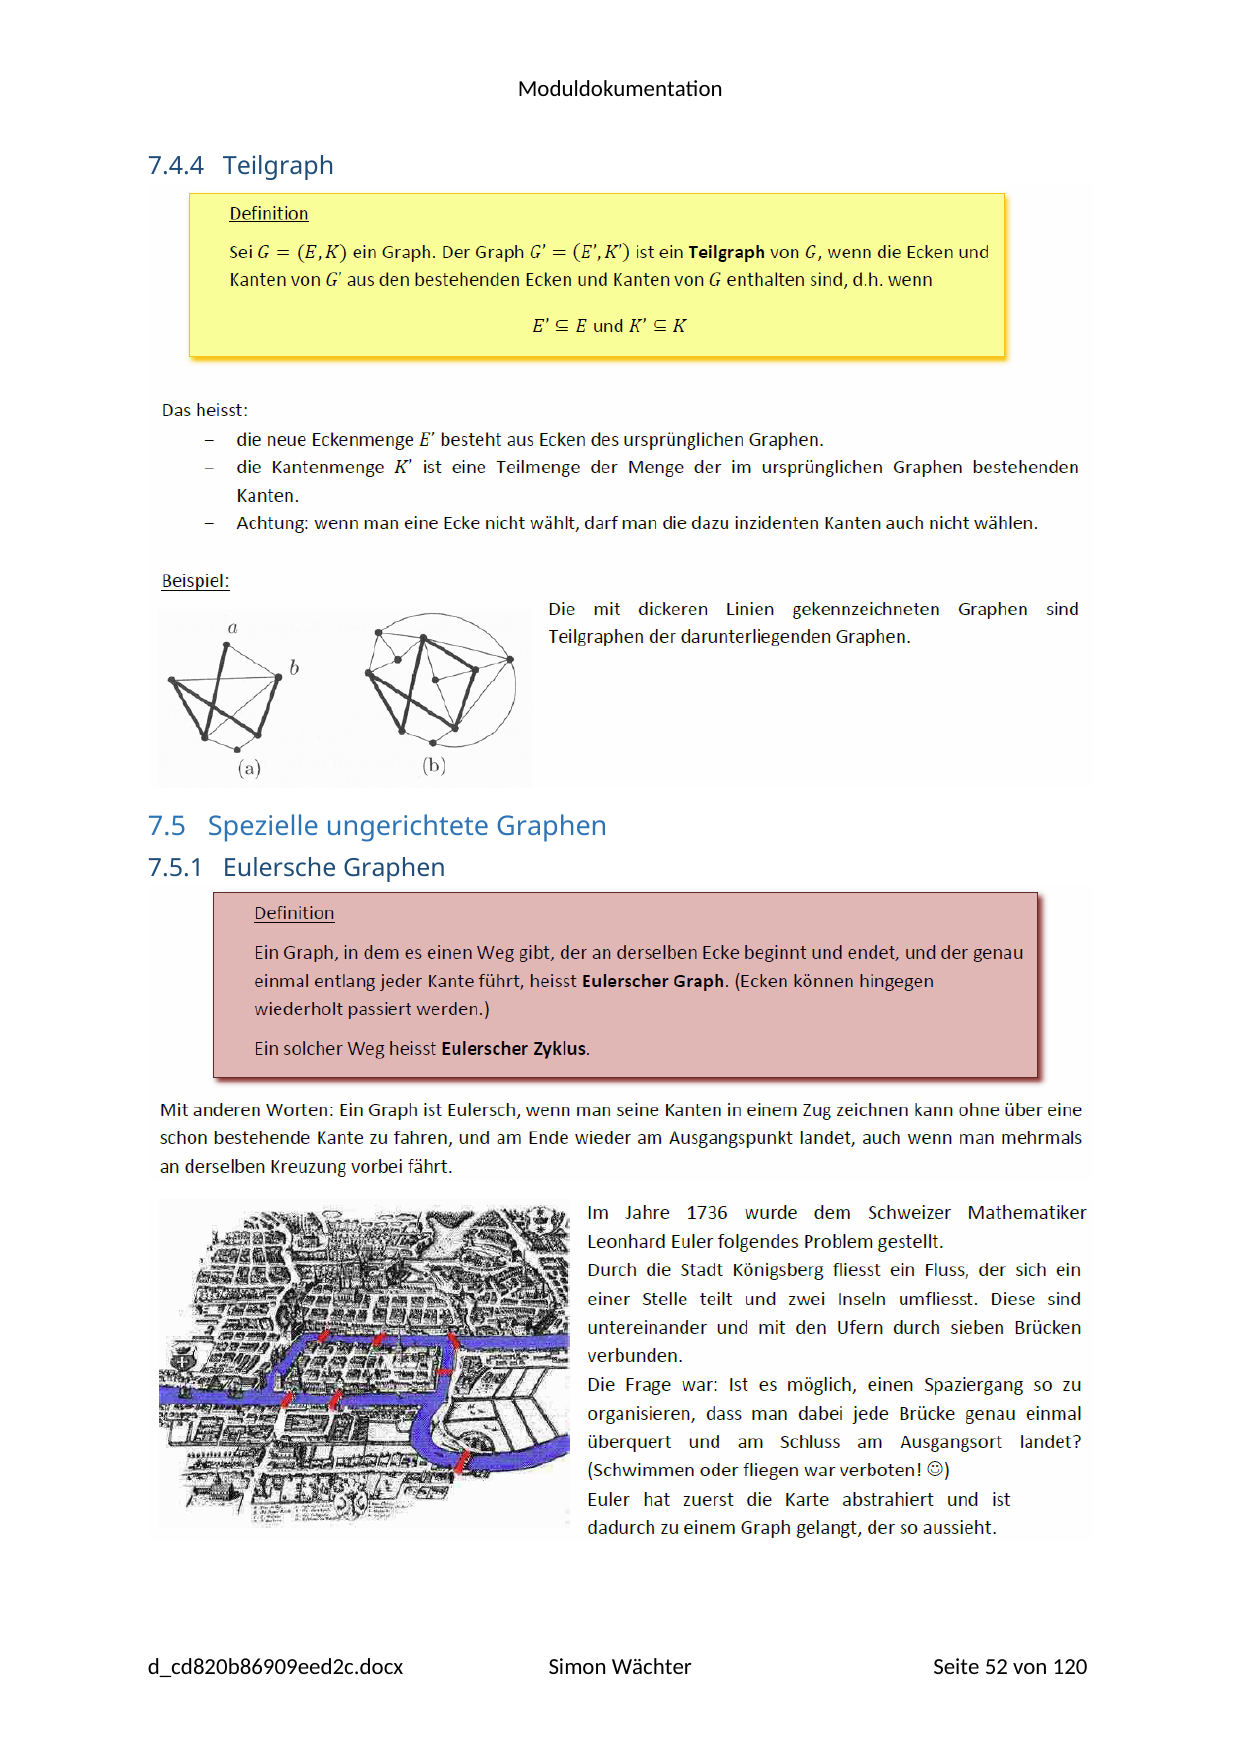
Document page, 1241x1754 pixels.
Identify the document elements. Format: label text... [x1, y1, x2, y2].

subtitle Teilgraph [148, 148, 1093, 182]
picture [147, 886, 1093, 1181]
subtitle Spezielle ungerichtete Graphen [148, 806, 1093, 843]
picture [147, 184, 1093, 788]
subtitle Eulersche Graphen [148, 850, 1093, 884]
picture [147, 1199, 1093, 1541]
